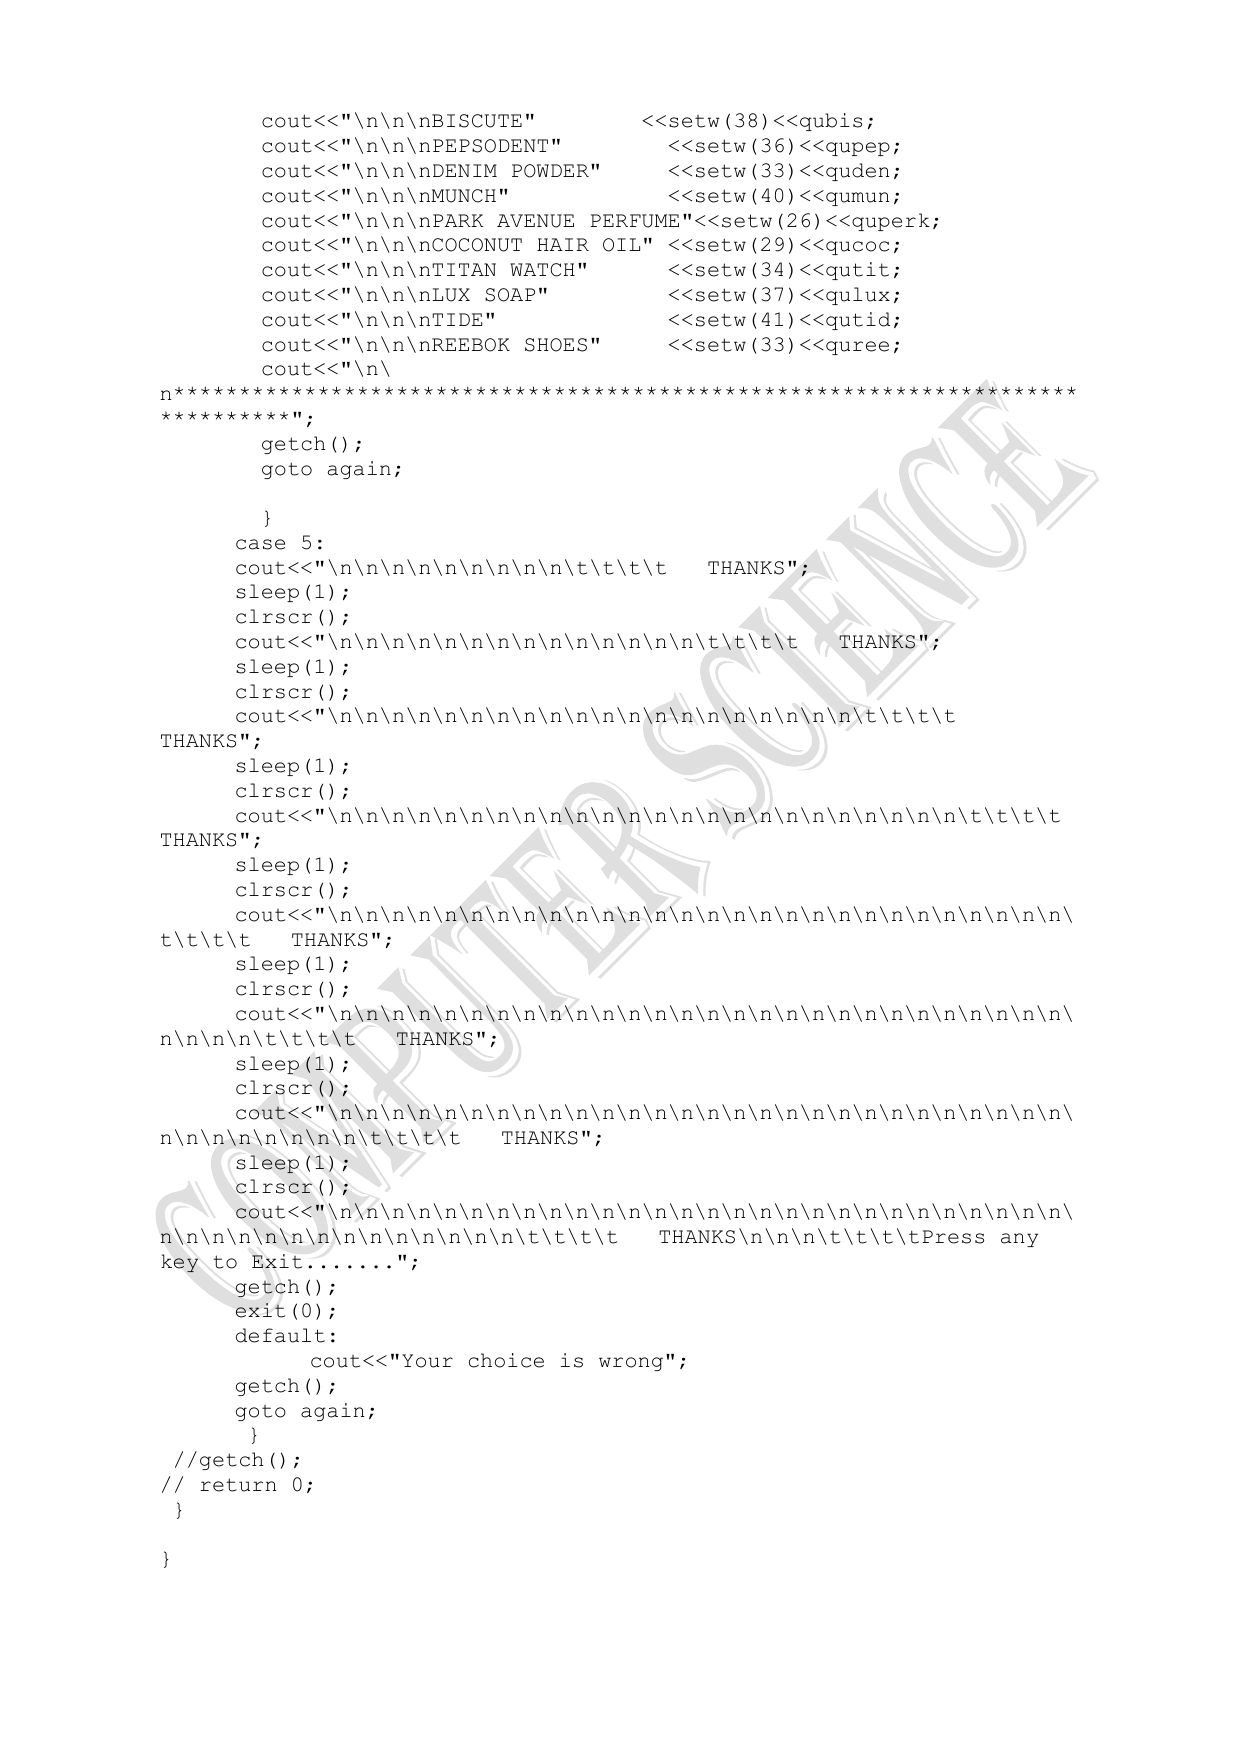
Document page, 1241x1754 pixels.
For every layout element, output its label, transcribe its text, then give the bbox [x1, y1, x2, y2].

text cout<<"\n\n\nCOCONUT HAIR OIL" <<setw(29)<<qucoc; [159, 234, 1090, 258]
text sleep(1); [159, 953, 1090, 977]
text sleep(1); [159, 581, 1090, 606]
text } [159, 1498, 1090, 1523]
text cout<<"\n\n\n\n\n\n\n\n\n\n\n\n\n\n\n\n\n\n\n\n\n\n\n\n\t\t\t\t THANKS"; [159, 804, 1090, 853]
text cout<<"\n\n*******************************************************************************"; [159, 358, 1090, 432]
text cout<<"\n\n\nPARK AVENUE PERFUME"<<setw(26)<<quperk; [159, 209, 1090, 234]
text sleep(1); [159, 1052, 1090, 1077]
text goto again; [159, 1399, 1090, 1424]
text cout<<"\n\n\n\n\n\n\n\n\n\n\n\n\n\n\n\n\n\n\n\n\t\t\t\t THANKS"; [159, 705, 1090, 754]
text getch(); [159, 1275, 1090, 1300]
text clrscr(); [159, 680, 1090, 705]
text cout<<"\n\n\n\n\n\n\n\n\n\n\n\n\n\n\n\n\n\n\n\n\n\n\n\n\n\n\n\n\n\n\n\n\t\t\t\t THANKS"; [159, 1002, 1090, 1052]
text clrscr(); [159, 878, 1090, 903]
text sleep(1); [159, 853, 1090, 878]
text clrscr(); [159, 1077, 1090, 1101]
text cout<<"Your choice is wrong"; [159, 1349, 1090, 1374]
text cout<<"\n\n\n\n\n\n\n\n\n\n\n\n\n\n\n\n\n\n\n\n\n\n\n\n\n\n\n\n\n\n\n\n\n\n\n\n\n\n\n\n\n\n\t\t\t\t THANKS\n\n\n\t\t\t\tPress any key to Exit......."; [159, 1201, 1090, 1275]
text case 5: [159, 531, 1090, 556]
text cout<<"\n\n\n\n\n\n\n\n\n\t\t\t\t THANKS"; [159, 556, 1090, 581]
text } [159, 1548, 1090, 1572]
text cout<<"\n\n\nLUX SOAP" <<setw(37)<<qulux; [159, 283, 1090, 308]
text default: [159, 1324, 1090, 1349]
text cout<<"\n\n\n\n\n\n\n\n\n\n\n\n\n\n\t\t\t\t THANKS"; [159, 630, 1090, 655]
text clrscr(); [159, 779, 1090, 804]
text clrscr(); [159, 1176, 1090, 1201]
text cout<<"\n\n\nTITAN WATCH" <<setw(34)<<qutit; [159, 258, 1090, 283]
text sleep(1); [159, 655, 1090, 680]
text //getch(); [159, 1448, 1090, 1473]
text cout<<"\n\n\n\n\n\n\n\n\n\n\n\n\n\n\n\n\n\n\n\n\n\n\n\n\n\n\n\n\n\n\n\n\n\n\n\n\t\t\t\t THANKS"; [159, 1101, 1090, 1151]
text sleep(1); [159, 754, 1090, 779]
text // return 0; [159, 1473, 1090, 1498]
text cout<<"\n\n\nREEBOK SHOES" <<setw(33)<<quree; [159, 333, 1090, 358]
text cout<<"\n\n\n\n\n\n\n\n\n\n\n\n\n\n\n\n\n\n\n\n\n\n\n\n\n\n\n\n\t\t\t\t THANKS"; [159, 903, 1090, 953]
text cout<<"\n\n\nPEPSODENT" <<setw(36)<<qupep; [159, 134, 1090, 159]
text cout<<"\n\n\nDENIM POWDER" <<setw(33)<<quden; [159, 159, 1090, 184]
text goto again; [159, 457, 1090, 482]
text clrscr(); [159, 606, 1090, 630]
text cout<<"\n\n\nBISCUTE" <<setw(38)<<qubis; [159, 110, 1090, 134]
text cout<<"\n\n\nMUNCH" <<setw(40)<<qumun; [159, 184, 1090, 209]
text getch(); [159, 432, 1090, 457]
text sleep(1); [159, 1151, 1090, 1176]
text cout<<"\n\n\nTIDE" <<setw(41)<<qutid; [159, 308, 1090, 333]
text getch(); [159, 1374, 1090, 1399]
text } [159, 1424, 1090, 1448]
text } [159, 506, 1090, 531]
text exit(0); [159, 1300, 1090, 1324]
text clrscr(); [159, 977, 1090, 1002]
